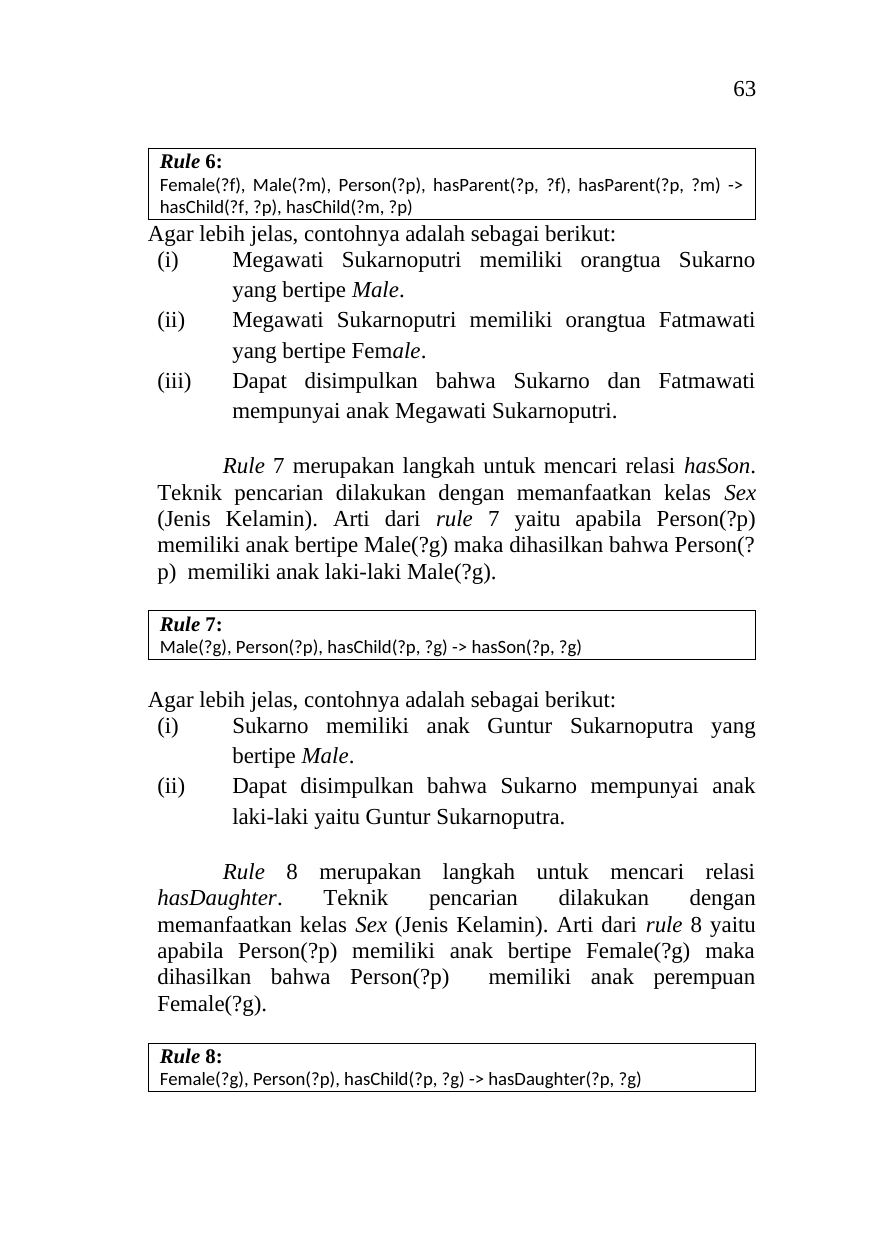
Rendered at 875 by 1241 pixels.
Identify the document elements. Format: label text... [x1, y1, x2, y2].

table_header Rule 6: Female(?f), Male(?m), Person(?p), hasParent(?p, ?f), hasParent(?p, ?m) -> hasChild(?f, ?p), hasChild(?m, ?p) [149, 149, 755, 219]
table_header Rule 7: Male(?g), Person(?p), hasChild(?p, ?g) -> hasSon(?p, ?g) [149, 611, 755, 658]
list Megawati Sukarnoputri memiliki orangtua Fatmawati yang bertipe Female. [157, 306, 756, 363]
list Dapat disimpulkan bahwa Sukarno dan Fatmawati mempunyai anak Megawati Sukarnoputri. [157, 367, 756, 423]
text Agar lebih jelas, contohnya adalah sebagai berikut: [148, 686, 756, 712]
text Rule 7 merupakan langkah untuk mencari relasi hasSon. Teknik pencarian dilakukan dengan memanfaatkan kelas Sex (Jenis Kelamin). Arti dari rule 7 yaitu apabila Person(?p) memiliki anak bertipe Male(?g) maka dihasilkan bahwa Person(?p) memiliki anak laki-laki Male(?g). [157, 452, 756, 584]
list Megawati Sukarnoputri memiliki orangtua Sukarno yang bertipe Male. [157, 246, 756, 303]
list Dapat disimpulkan bahwa Sukarno mempunyai anak laki-laki yaitu Guntur Sukarnoputra. [157, 773, 756, 829]
table_header Rule 8: Female(?g), Person(?p), hasChild(?p, ?g) -> hasDaughter(?p, ?g) [149, 1044, 755, 1091]
text Rule 8 merupakan langkah untuk mencari relasi hasDaughter. Teknik pencarian dilakukan dengan memanfaatkan kelas Sex (Jenis Kelamin). Arti dari rule 8 yaitu apabila Person(?p) memiliki anak bertipe Female(?g) maka dihasilkan bahwa Person(?p) memiliki anak perempuan Female(?g). [157, 858, 756, 1016]
text Agar lebih jelas, contohnya adalah sebagai berikut: [148, 220, 756, 246]
list Sukarno memiliki anak Guntur Sukarnoputra yang bertipe Male. [157, 712, 756, 769]
